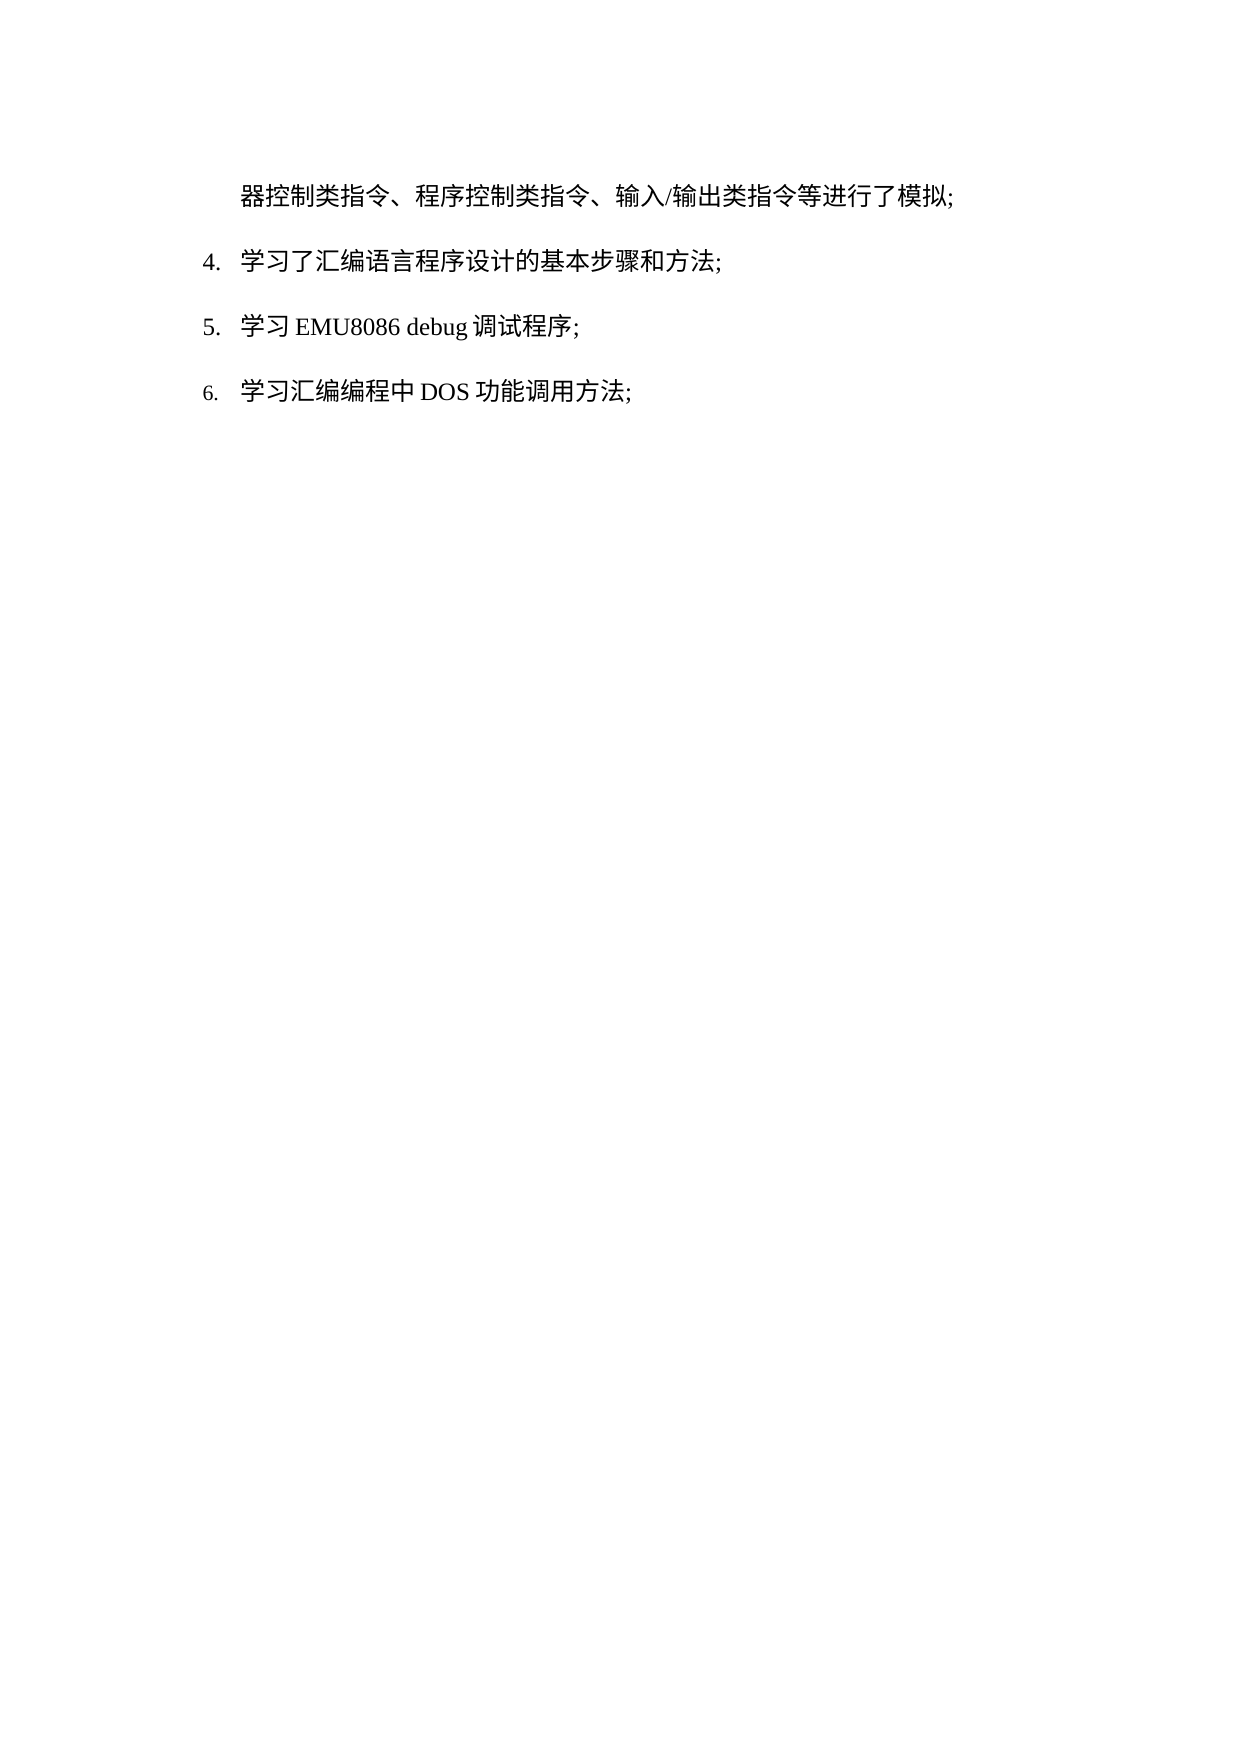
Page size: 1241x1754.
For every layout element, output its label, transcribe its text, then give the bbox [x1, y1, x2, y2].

list 学习EMU8086 debug调试程序; [202, 292, 1053, 357]
list 学习了汇编语言程序设计的基本步骤和方法; [202, 227, 1053, 292]
list 学习汇编编程中DOS功能调用方法; [202, 357, 1053, 422]
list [202, 162, 1053, 227]
